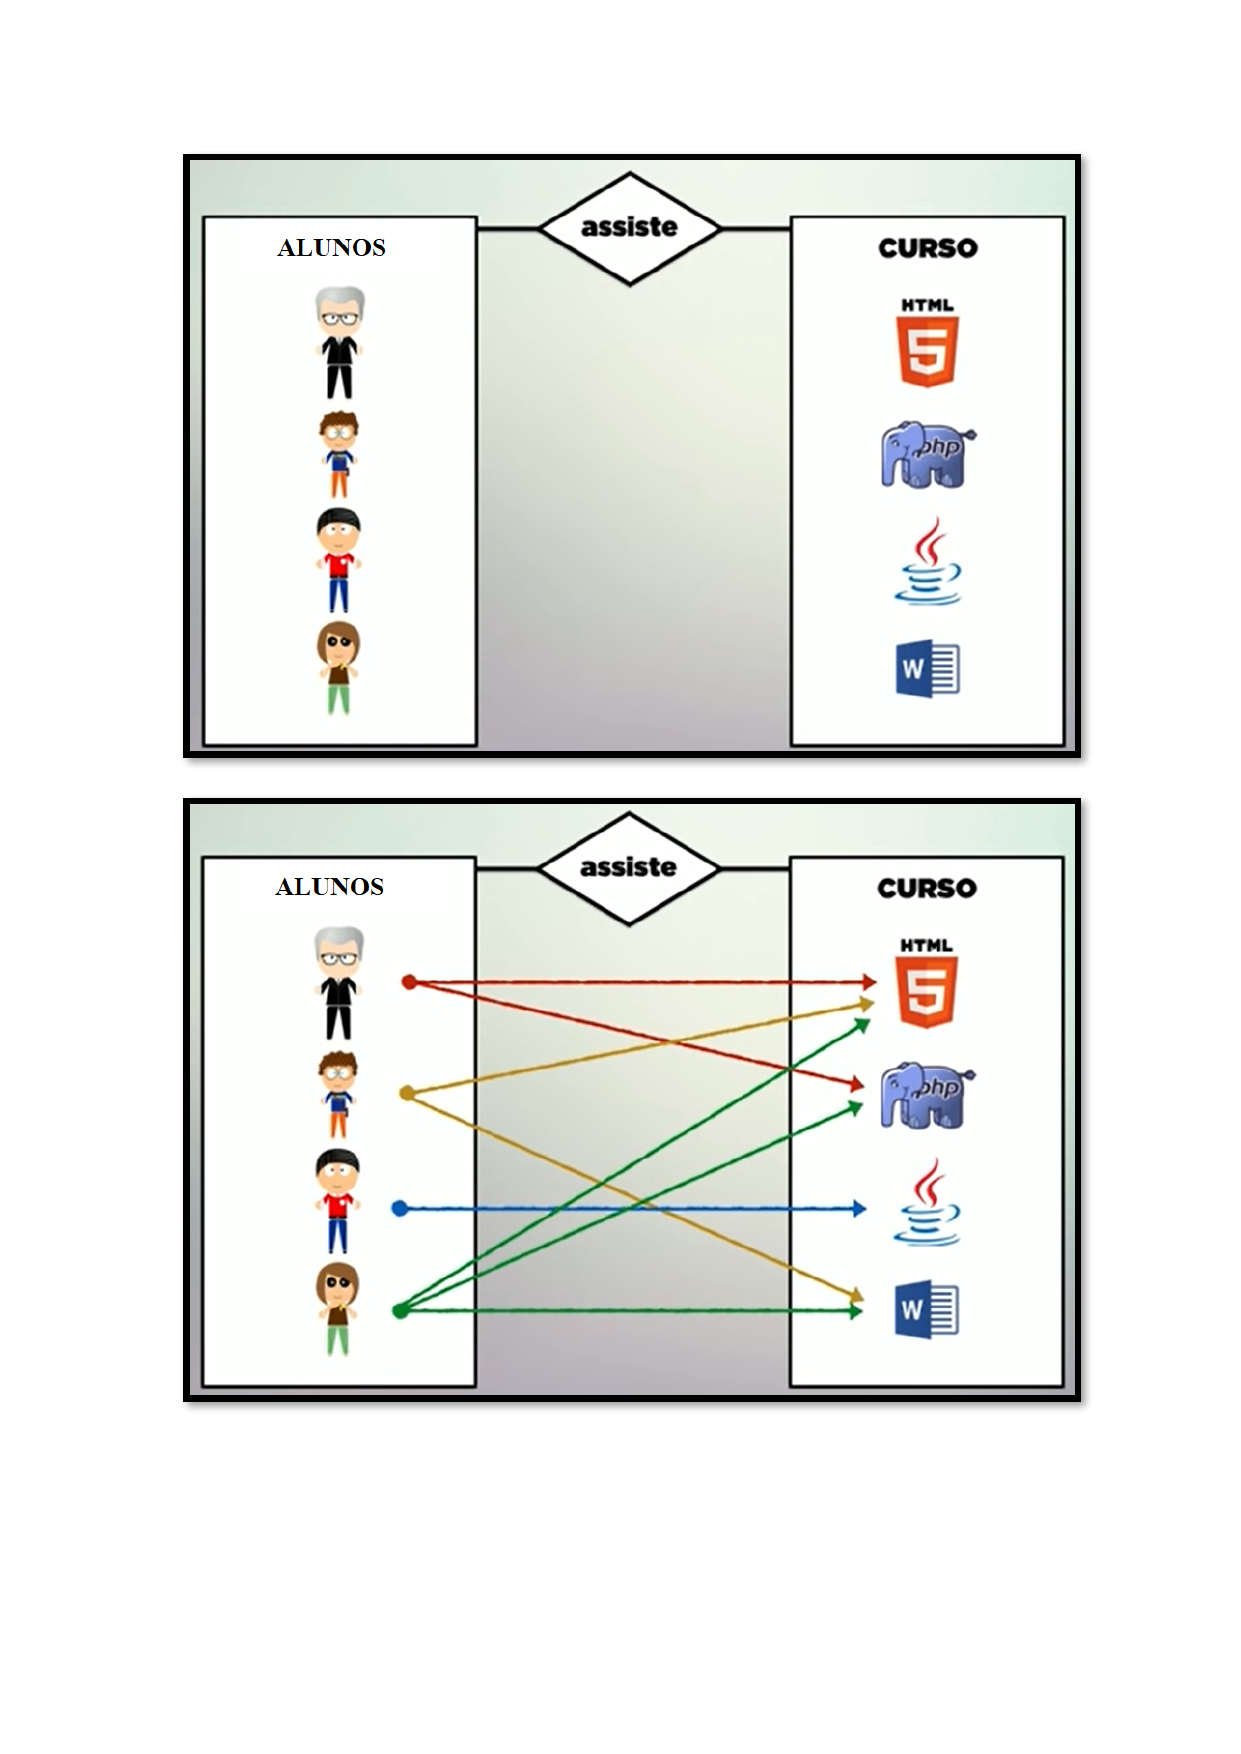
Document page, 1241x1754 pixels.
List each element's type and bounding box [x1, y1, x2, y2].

picture [190, 160, 1075, 751]
picture [190, 804, 1075, 1395]
